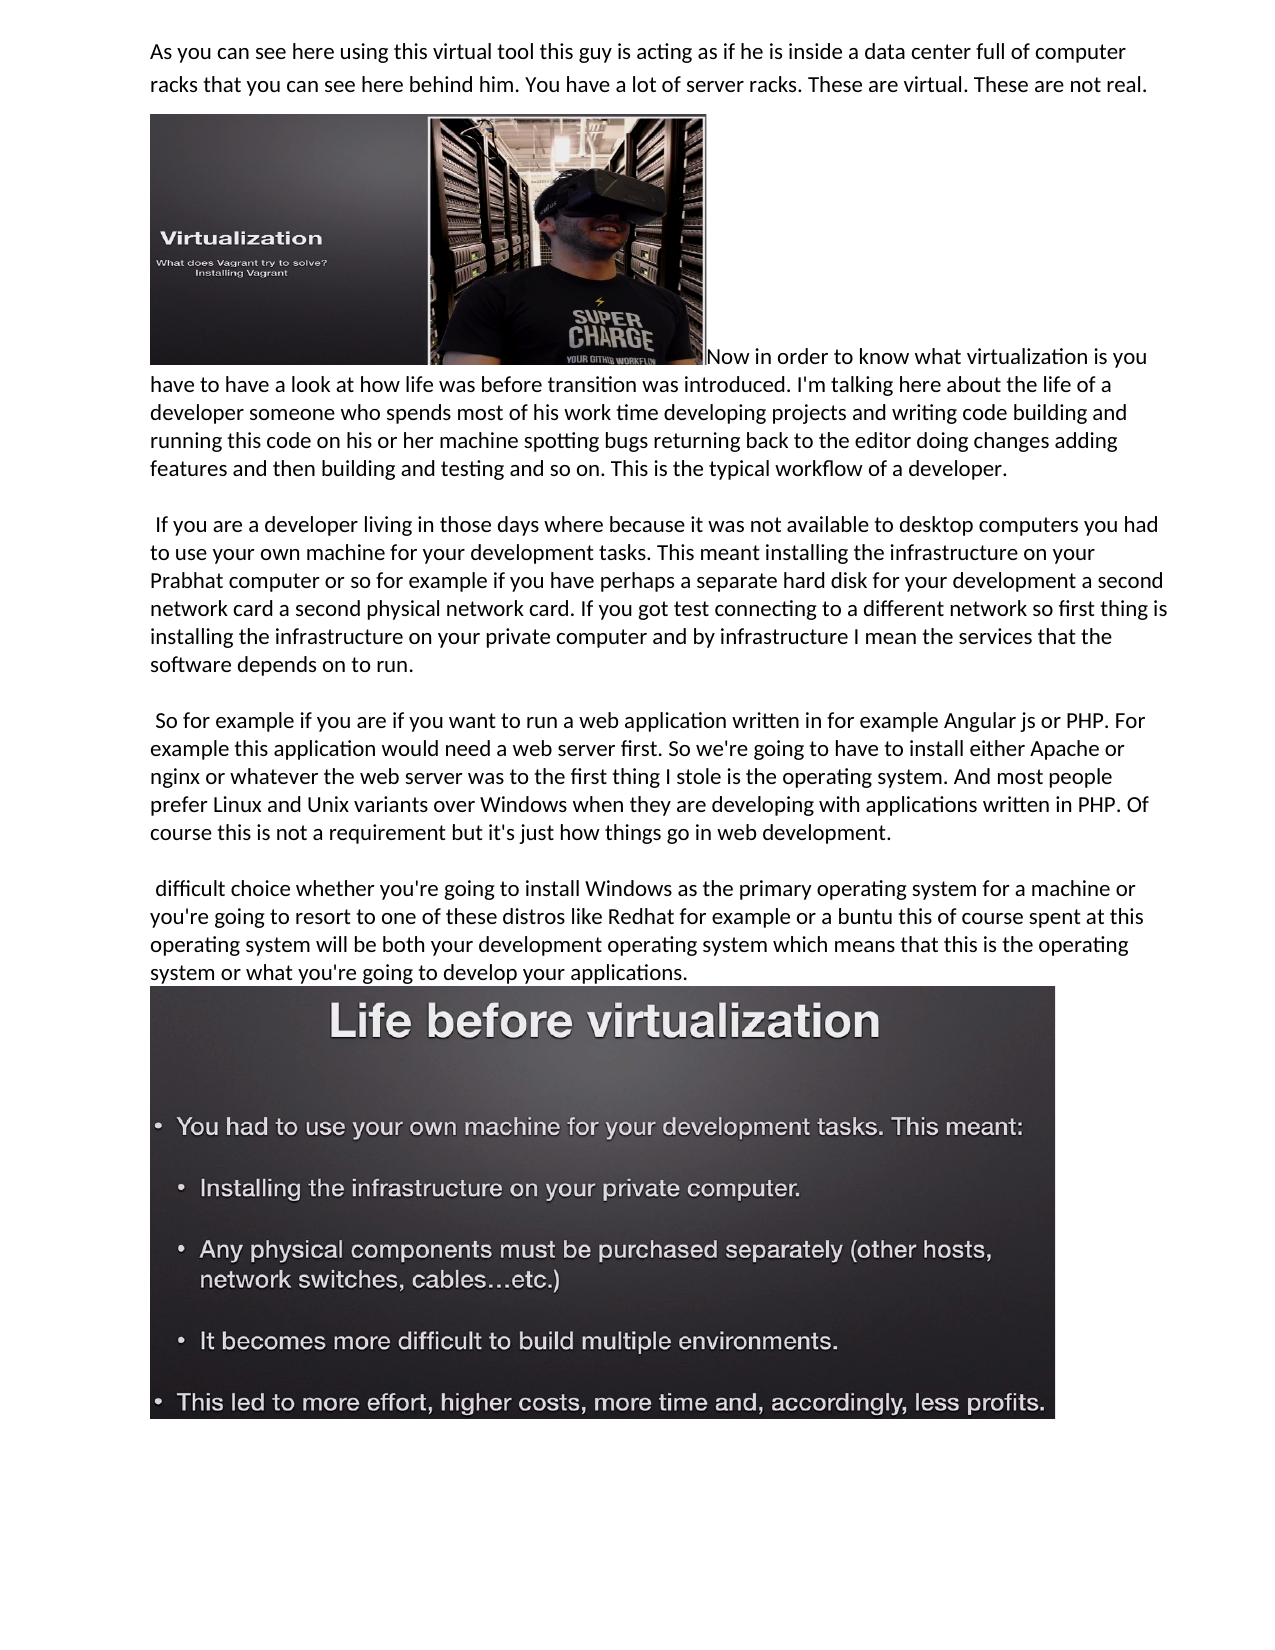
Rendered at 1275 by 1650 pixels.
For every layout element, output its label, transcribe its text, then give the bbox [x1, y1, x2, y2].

picture [150, 114, 707, 365]
picture [150, 986, 1055, 1419]
text So for example if you are if you want to run a web application written in for example Angular js or PHP. For example this application would need a web server first. So we're going to have to install either Apache or nginx or whatever the web server was to the first thing I stole is the operating system. And most people prefer Linux and Unix variants over Windows when they are developing with applications written in PHP. Of course this is not a requirement but it's just how things go in web development. [150, 706, 1172, 846]
text If you are a developer living in those days where because it was not available to desktop computers you had to use your own machine for your development tasks. This meant installing the infrastructure on your Prabhat computer or so for example if you have perhaps a separate hard disk for your development a second network card a second physical network card. If you got test connecting to a different network so first thing is installing the infrastructure on your private computer and by infrastructure I mean the services that the software depends on to run. [150, 510, 1172, 678]
text As you can see here using this virtual tool this guy is acting as if he is inside a data center full of computer racks that you can see here behind him. You have a lot of server racks. These are virtual. These are not real. [150, 37, 1172, 98]
